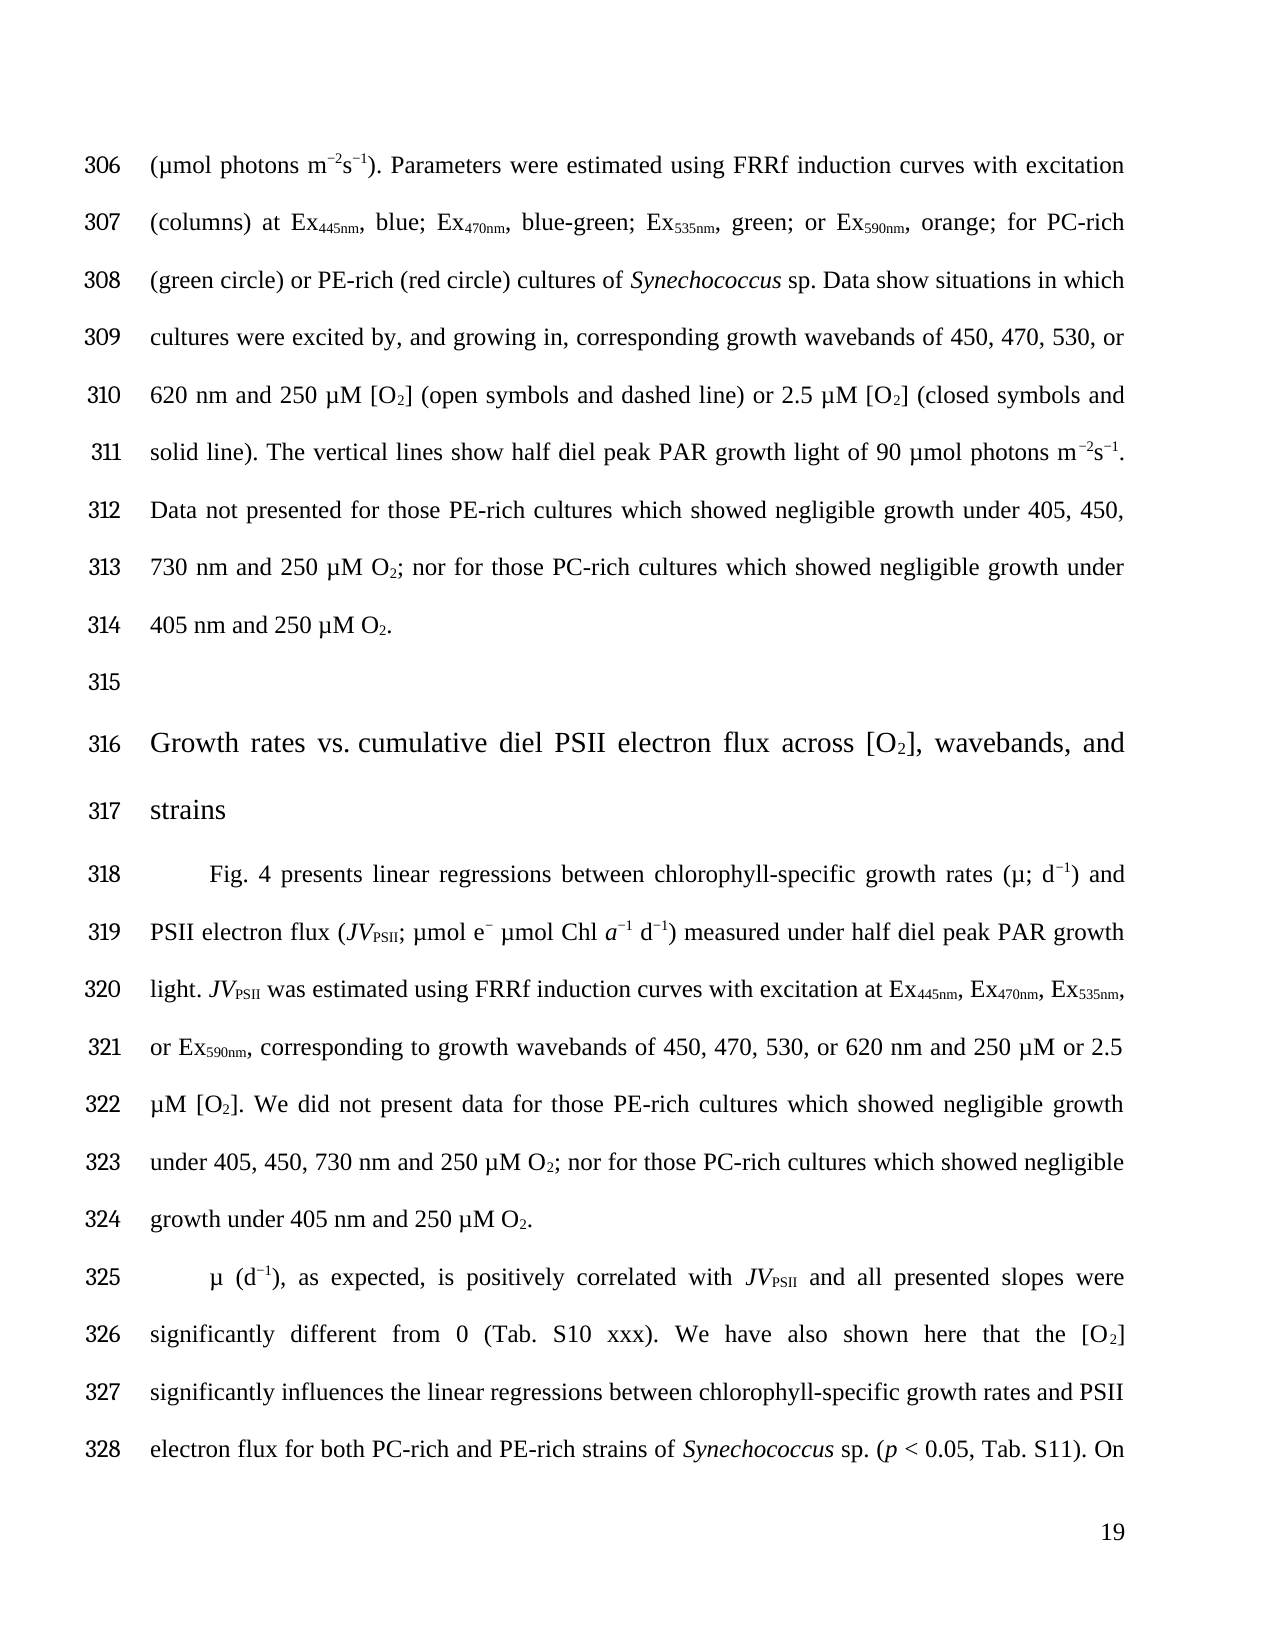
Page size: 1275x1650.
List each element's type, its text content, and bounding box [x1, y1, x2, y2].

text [150, 150, 1125, 639]
text Fig. 4 presents linear regressions between chlorophyll-specific growth rates (µ; d−1) and PSII electron flux (JVPSII; µmol e− µmol Chl a−1 d−1) measured under half diel peak PAR growth light. JVPSII was estimated using FRRf induction curves with excitation at Ex445nm, Ex470nm, Ex535nm, or Ex590nm, corresponding to growth wavebands of 450, 470, 530, or 620 nm and 250 µM or 2.5 µM [O2]. We did not present data for those PE-rich cultures which showed negligible growth under 405, 450, 730 nm and 250 µM O2; nor for those PC-rich cultures which showed negligible growth under 405 nm and 250 µM O2. [150, 859, 1125, 1233]
subtitle Growth rates vs. cumulative diel PSII electron flux across [O2], wavebands, and strains [150, 725, 1125, 826]
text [150, 1262, 1125, 1463]
